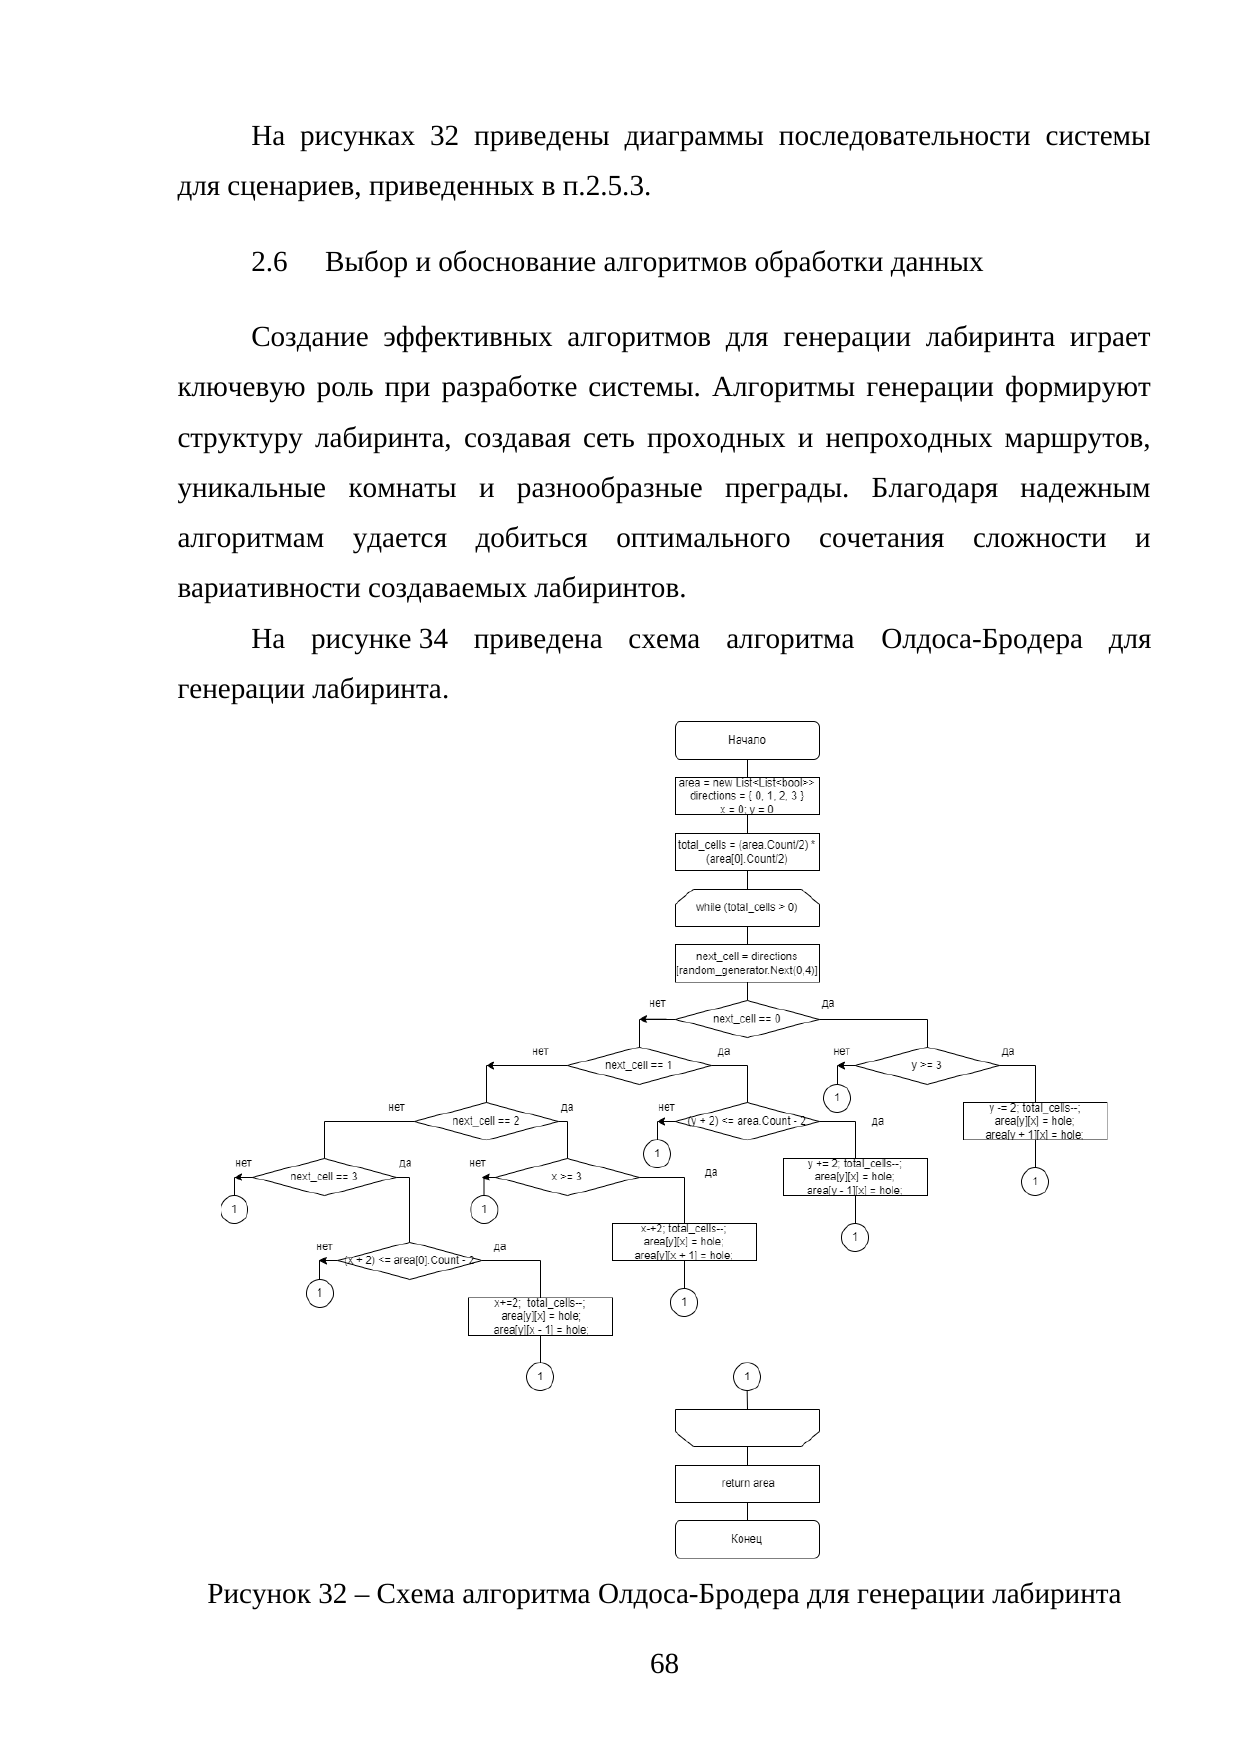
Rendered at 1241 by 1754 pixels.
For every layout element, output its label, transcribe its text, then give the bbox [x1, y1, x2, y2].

picture [221, 721, 1108, 1559]
text Создание эффективных алгоритмов для генерации лабиринта играет ключевую роль при разработке системы. Алгоритмы генерации формируют структуру лабиринта, создавая сеть проходных и непроходных маршрутов, уникальные комнаты и разнообразные преграды. Благодаря надежным алгоритмам удается добиться оптимального сочетания сложности и вариативности создаваемых лабиринтов. [177, 319, 1152, 604]
list Выбор и обоснование алгоритмов обработки данных [251, 244, 1152, 277]
text На рисунке 34 приведена схема алгоритма Олдоса-Бродера для генерации лабиринта. [177, 621, 1152, 705]
text На рисунках 32 приведены диаграммы последовательности системы для сценариев, приведенных в п.2.5.3. [177, 118, 1152, 202]
